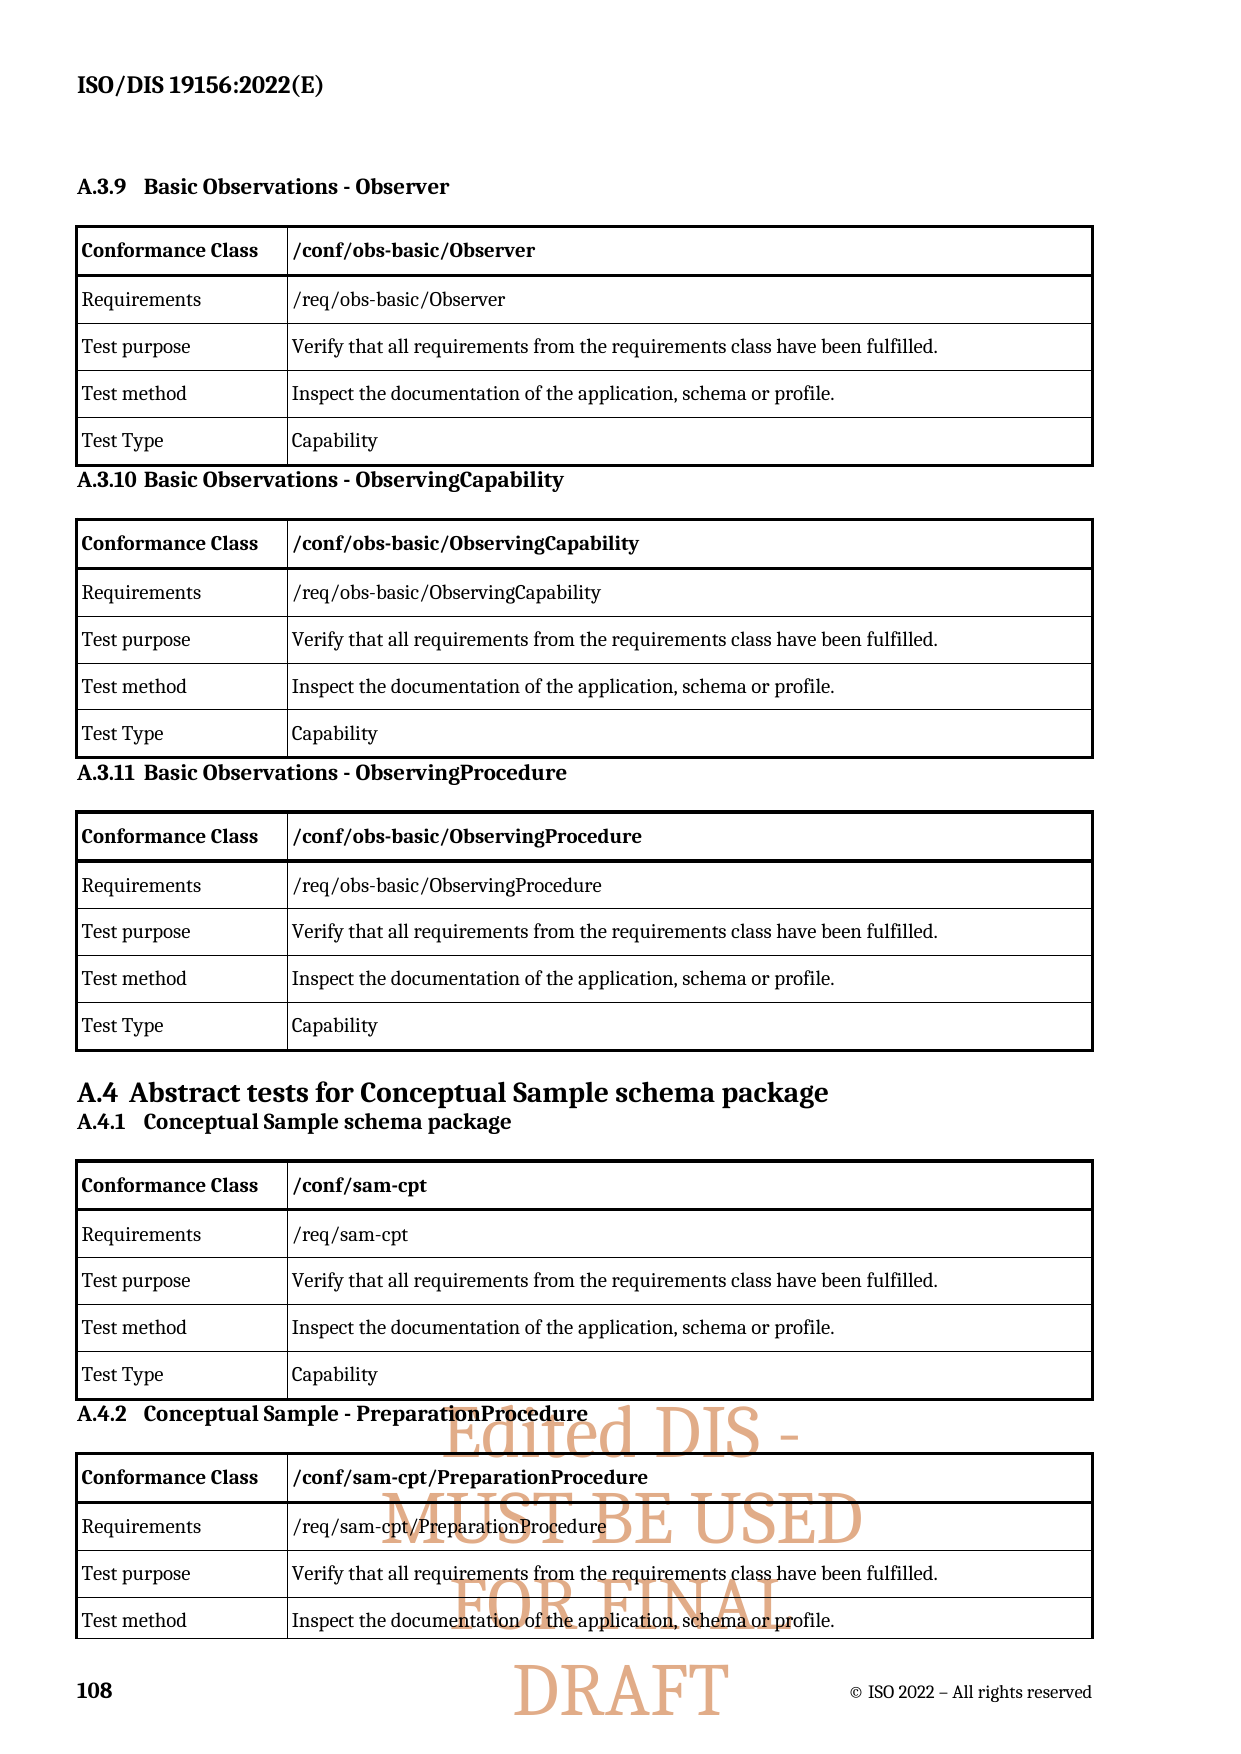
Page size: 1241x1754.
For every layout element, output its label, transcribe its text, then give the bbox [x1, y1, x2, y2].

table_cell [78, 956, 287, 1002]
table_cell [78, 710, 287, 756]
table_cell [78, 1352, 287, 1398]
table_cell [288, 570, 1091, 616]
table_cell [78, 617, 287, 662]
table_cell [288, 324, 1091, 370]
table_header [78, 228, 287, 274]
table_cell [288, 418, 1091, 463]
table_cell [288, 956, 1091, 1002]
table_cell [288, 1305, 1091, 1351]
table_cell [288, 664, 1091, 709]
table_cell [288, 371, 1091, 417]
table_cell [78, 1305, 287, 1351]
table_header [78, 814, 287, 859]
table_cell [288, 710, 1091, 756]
text Basic Observations - ObservingProcedure [77, 759, 1092, 785]
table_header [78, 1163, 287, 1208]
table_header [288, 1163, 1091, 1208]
text Basic Observations - Observer [77, 174, 1092, 200]
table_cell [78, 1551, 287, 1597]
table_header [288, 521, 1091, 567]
text Basic Observations - ObservingCapability [77, 467, 1092, 493]
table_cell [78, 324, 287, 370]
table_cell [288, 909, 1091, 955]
text Conceptual Sample schema package [77, 1108, 1092, 1134]
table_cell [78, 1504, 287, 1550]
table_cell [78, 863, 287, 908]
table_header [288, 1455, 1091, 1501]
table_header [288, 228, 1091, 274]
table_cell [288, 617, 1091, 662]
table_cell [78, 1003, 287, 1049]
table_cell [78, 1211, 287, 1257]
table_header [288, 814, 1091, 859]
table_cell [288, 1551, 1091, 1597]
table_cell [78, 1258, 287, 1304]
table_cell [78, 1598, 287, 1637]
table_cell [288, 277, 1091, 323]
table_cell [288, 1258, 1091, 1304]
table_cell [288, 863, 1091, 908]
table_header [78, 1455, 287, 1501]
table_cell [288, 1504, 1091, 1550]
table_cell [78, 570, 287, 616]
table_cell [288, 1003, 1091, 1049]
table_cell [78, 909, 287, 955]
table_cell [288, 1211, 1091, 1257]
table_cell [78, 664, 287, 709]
text Abstract tests for Conceptual Sample schema package [77, 1080, 1092, 1108]
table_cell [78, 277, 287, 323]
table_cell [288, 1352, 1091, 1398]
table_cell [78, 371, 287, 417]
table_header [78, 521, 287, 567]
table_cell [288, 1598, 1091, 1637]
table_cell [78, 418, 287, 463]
text Conceptual Sample - PreparationProcedure [77, 1401, 1092, 1427]
